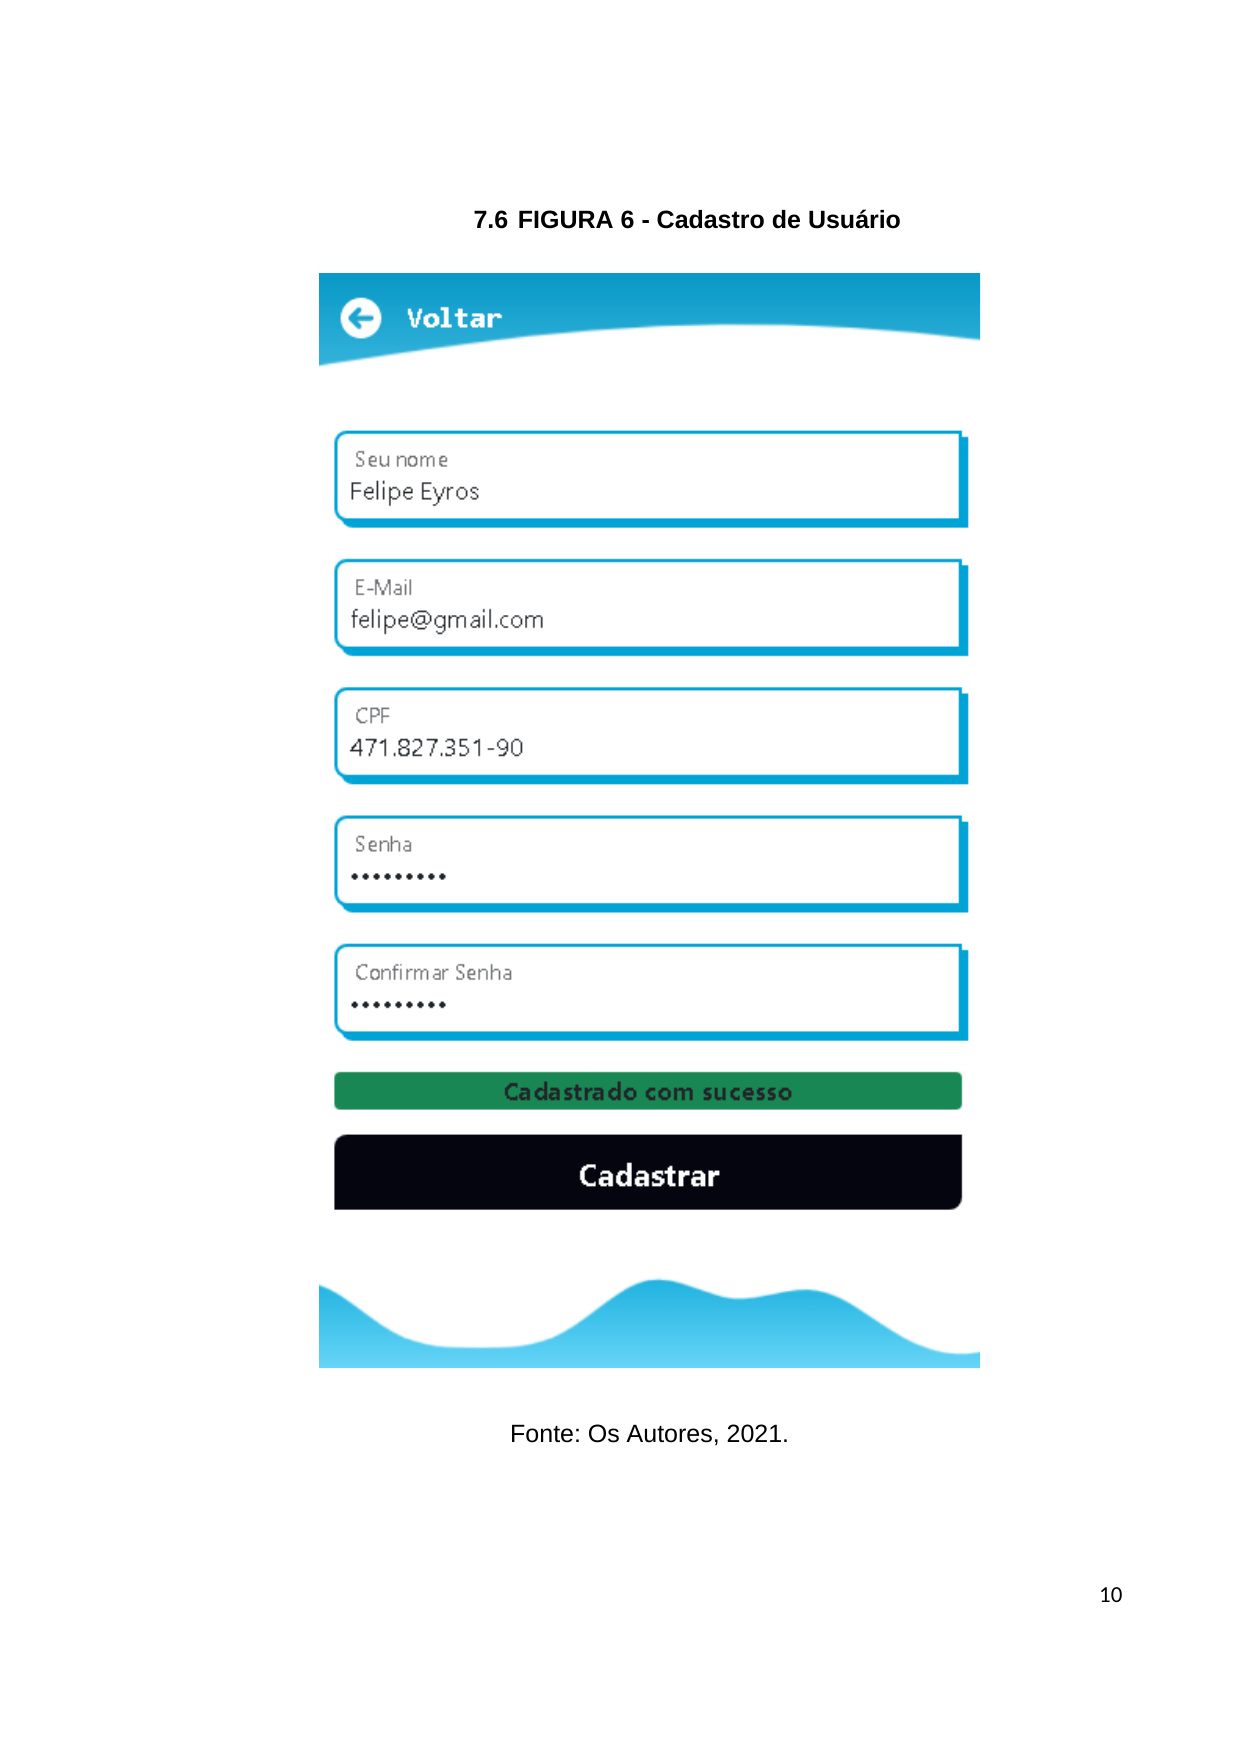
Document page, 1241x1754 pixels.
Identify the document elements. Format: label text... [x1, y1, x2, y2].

picture [319, 293, 981, 1368]
list FIGURA 6 - Cadastro de Usuário [252, 205, 1122, 234]
text Fonte: Os Autores, 2021. [177, 1419, 1122, 1447]
